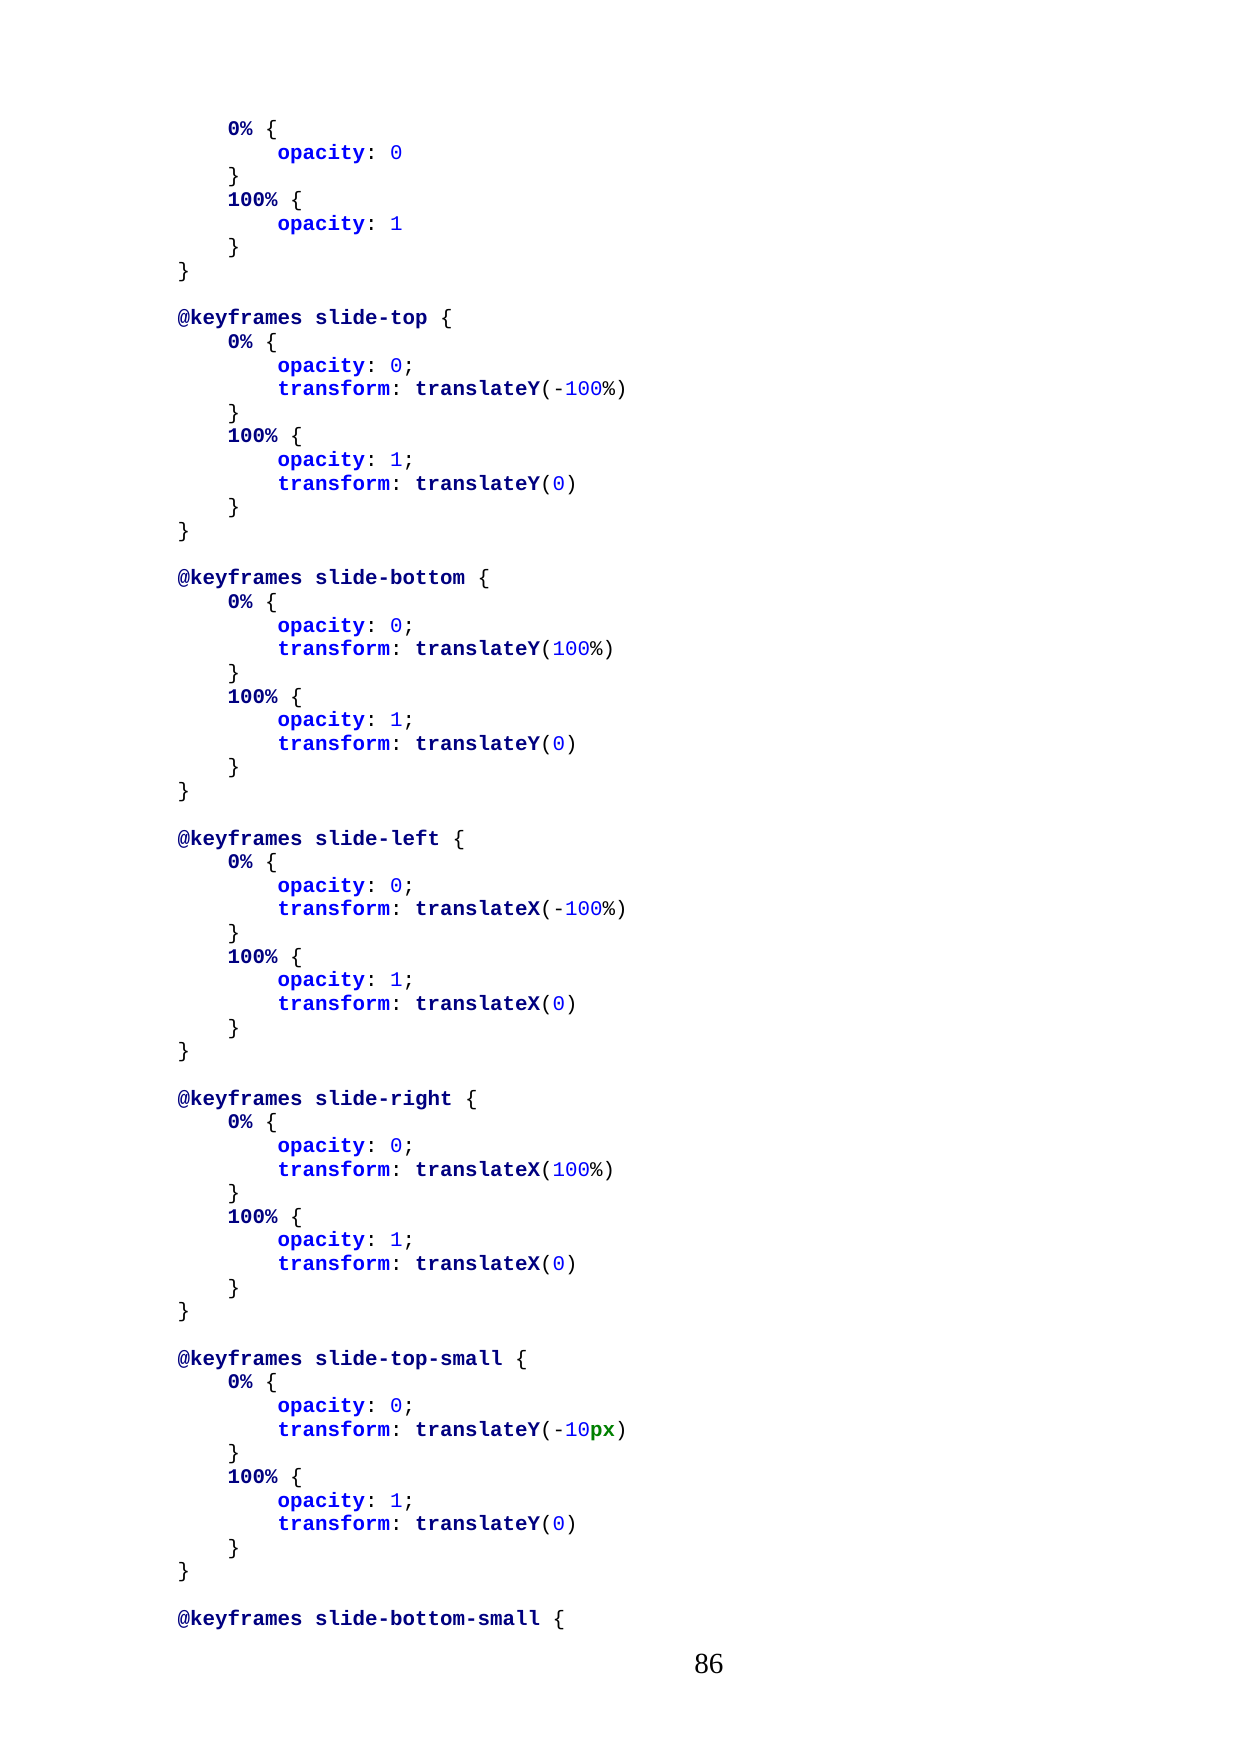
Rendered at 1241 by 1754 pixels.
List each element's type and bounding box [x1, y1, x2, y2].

text [177, 118, 1152, 1631]
